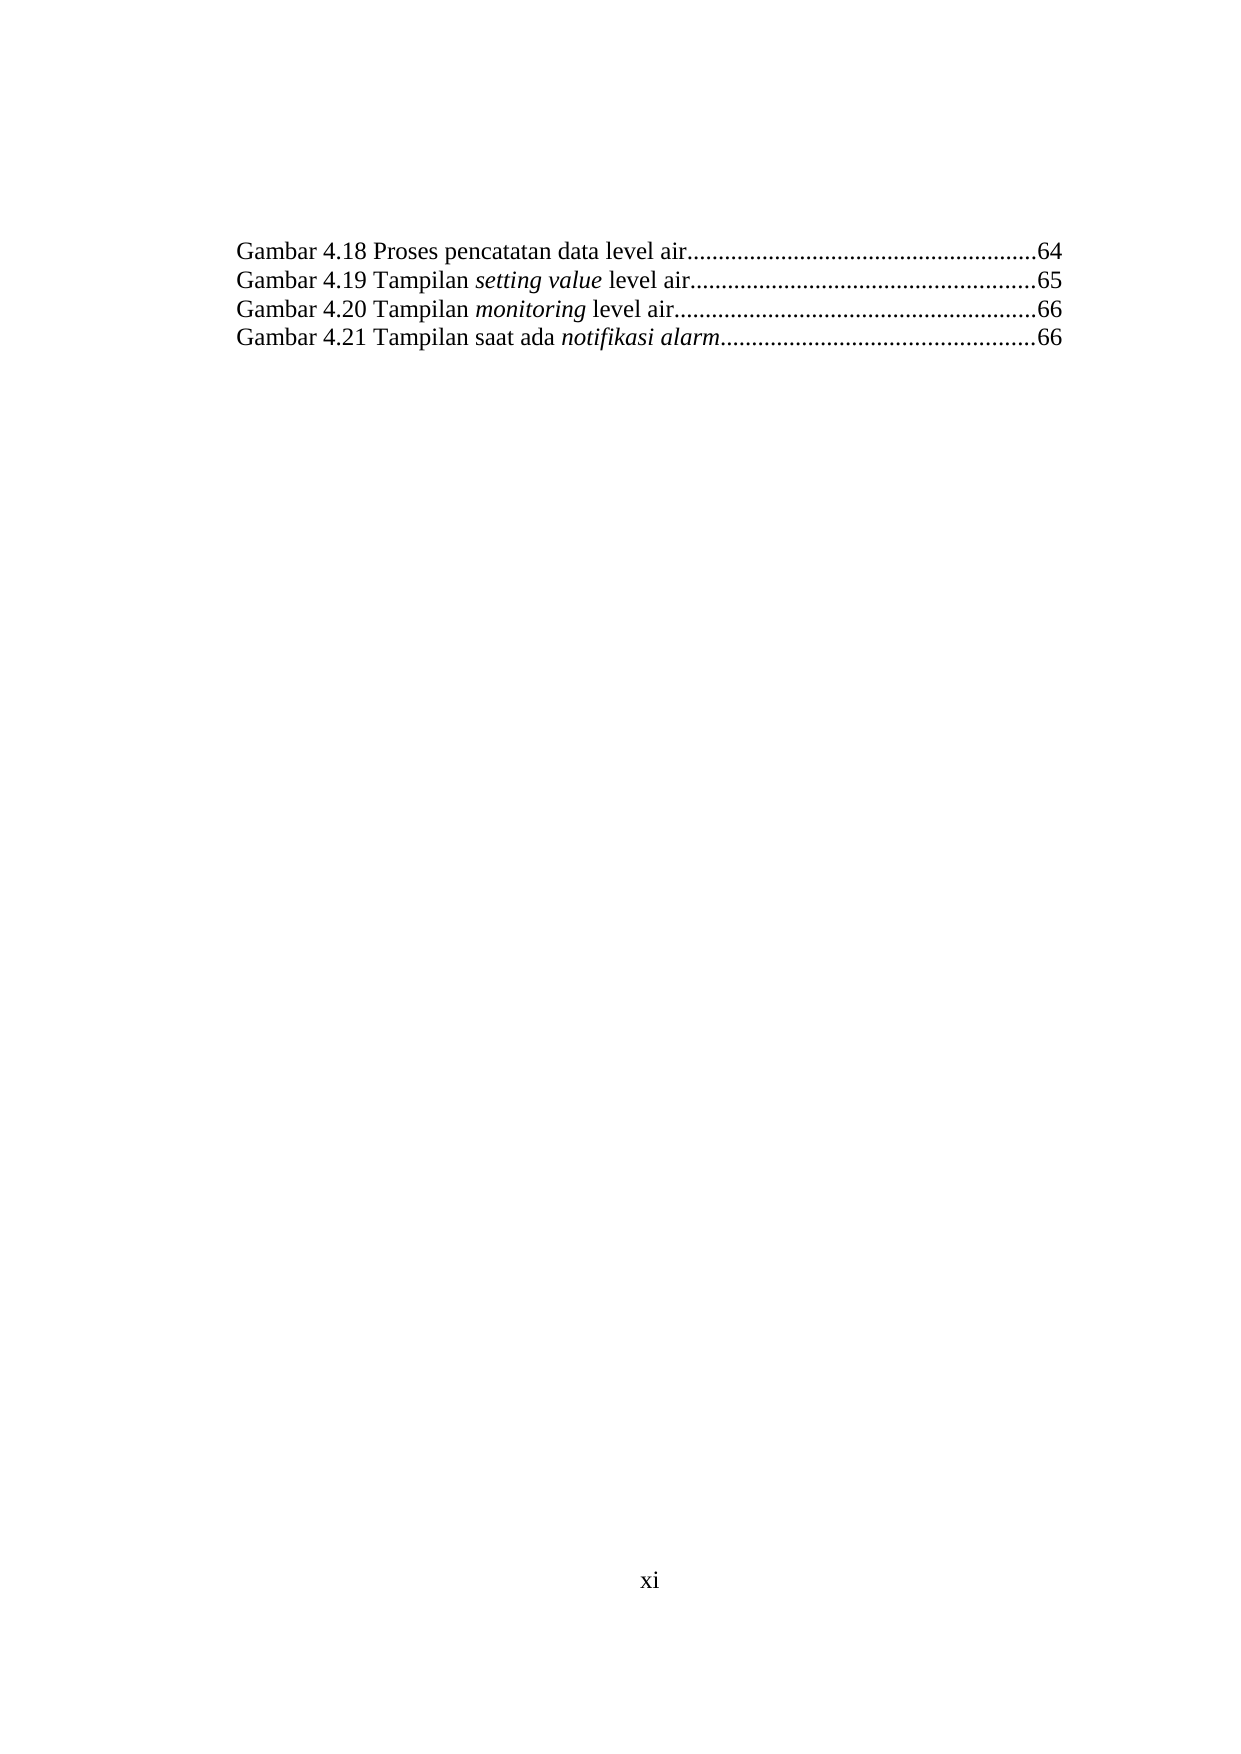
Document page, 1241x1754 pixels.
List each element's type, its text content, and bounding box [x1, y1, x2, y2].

text Gambar 4.21 Tampilan saat ada notifikasi alarm 66 [236, 322, 1063, 351]
text Gambar 4.18 Proses pencatatan data level air 64 [236, 236, 1063, 265]
text Gambar 4.19 Tampilan setting value level air 65 [236, 265, 1063, 294]
text Gambar 4.20 Tampilan monitoring level air 66 [236, 294, 1063, 322]
